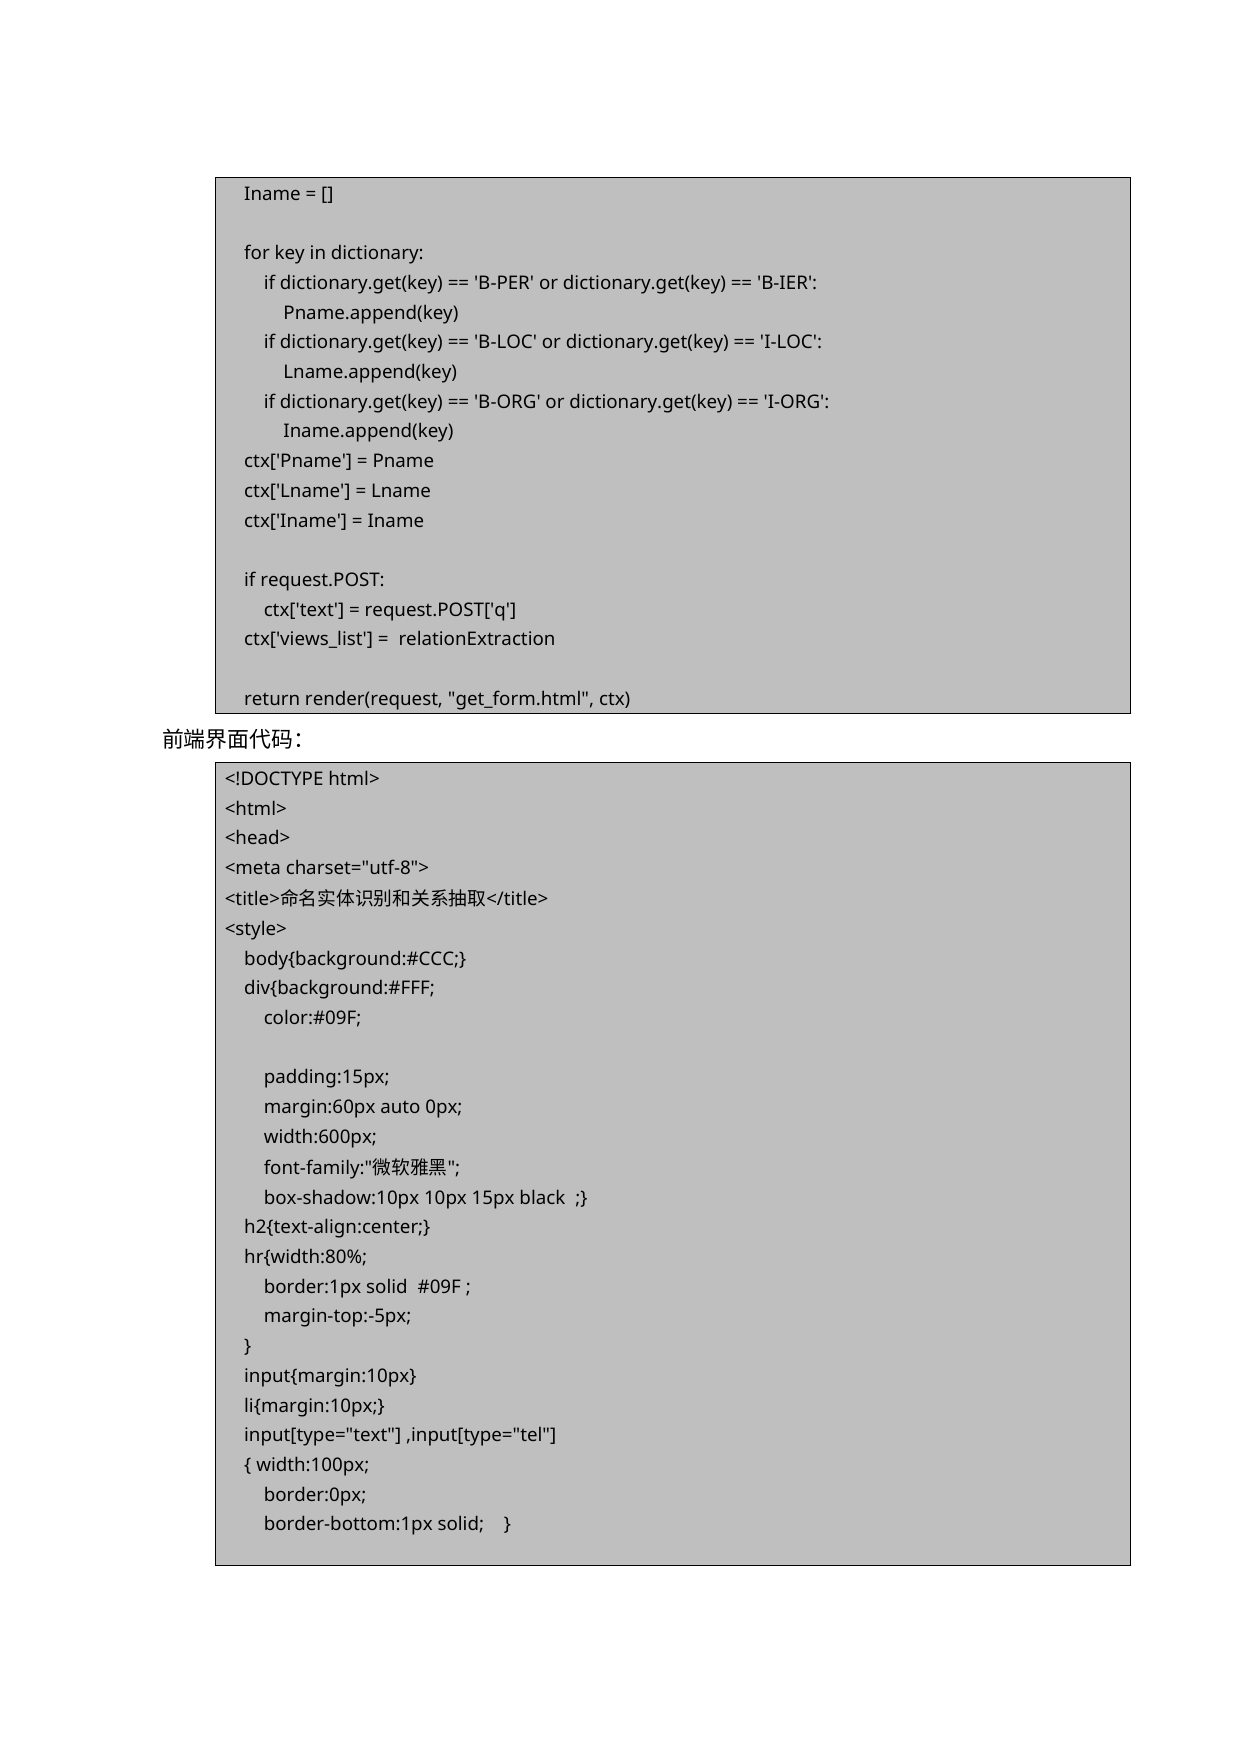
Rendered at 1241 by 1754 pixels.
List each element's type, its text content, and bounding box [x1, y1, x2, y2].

text color:#09F; [216, 1001, 1130, 1030]
text h2{text-align:center;} [216, 1211, 1130, 1239]
text ctx['views_list'] = relationExtraction [216, 622, 1130, 651]
text margin:60px auto 0px; [216, 1090, 1130, 1119]
text <title>命名实体识别和关系抽取</title> [216, 881, 1130, 911]
text margin-top:-5px; [216, 1300, 1130, 1328]
text width:600px; [216, 1120, 1130, 1148]
text ctx['Lname'] = Lname [216, 474, 1130, 503]
text ctx['text'] = request.POST['q'] [216, 593, 1130, 621]
text { width:100px; [216, 1448, 1130, 1477]
text if request.POST: [216, 563, 1130, 592]
text li{margin:10px;} [216, 1389, 1130, 1417]
text padding:15px; [216, 1061, 1130, 1089]
text Iname.append(key) [216, 415, 1130, 443]
text Iname = [] [216, 178, 1130, 206]
text input{margin:10px} [216, 1359, 1130, 1388]
text border:0px; [216, 1478, 1130, 1506]
text border-bottom:1px solid; } [216, 1507, 1130, 1536]
text hr{width:80%; [216, 1240, 1130, 1269]
text div{background:#FFF; [216, 971, 1130, 1000]
text Pname.append(key) [216, 296, 1130, 324]
text if dictionary.get(key) == 'B-PER' or dictionary.get(key) == 'B-IER': [216, 266, 1130, 295]
text for key in dictionary: [216, 237, 1130, 265]
text <head> [216, 821, 1130, 850]
text ctx['Pname'] = Pname [216, 444, 1130, 473]
text Lname.append(key) [216, 355, 1130, 384]
text <style> [216, 912, 1130, 941]
text input[type="text"] ,input[type="tel"] [216, 1418, 1130, 1447]
text border:1px solid #09F ; [216, 1270, 1130, 1299]
text 前端界面代码： [139, 722, 1101, 754]
text <html> [216, 792, 1130, 820]
text body{background:#CCC;} [216, 942, 1130, 970]
text <!DOCTYPE html> [216, 763, 1130, 791]
text ctx['Iname'] = Iname [216, 504, 1130, 532]
text box-shadow:10px 10px 15px black ;} [216, 1181, 1130, 1209]
text if dictionary.get(key) == 'B-ORG' or dictionary.get(key) == 'I-ORG': [216, 385, 1130, 414]
text } [216, 1329, 1130, 1358]
text return render(request, "get_form.html", ctx) [216, 682, 1130, 713]
text if dictionary.get(key) == 'B-LOC' or dictionary.get(key) == 'I-LOC': [216, 326, 1130, 354]
text font-family:"微软雅黑"; [216, 1149, 1130, 1180]
text <meta charset="utf-8"> [216, 851, 1130, 880]
